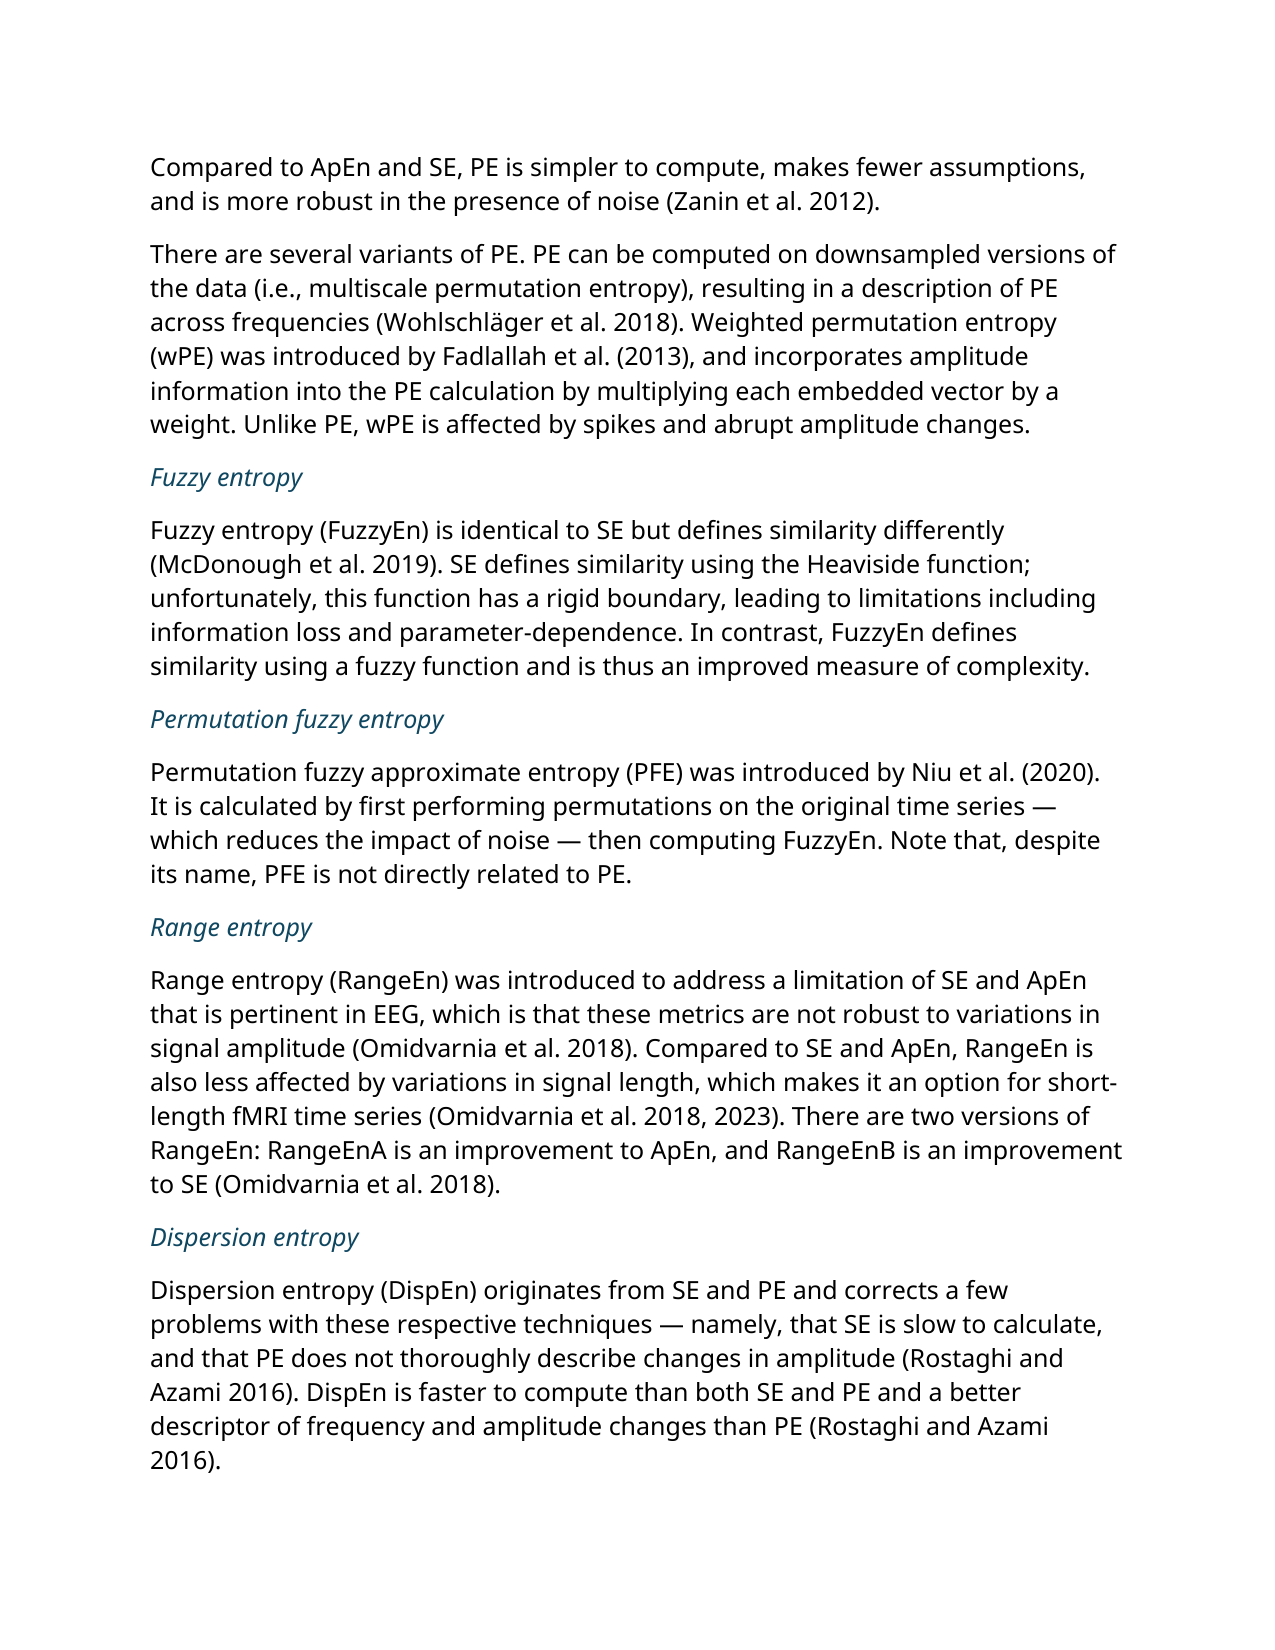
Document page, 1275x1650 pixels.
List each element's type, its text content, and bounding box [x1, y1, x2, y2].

text Permutation fuzzy approximate entropy (PFE) was introduced by Niu et al. (2020). It is calculated by first performing permutations on the original time series — which reduces the impact of noise — then computing FuzzyEn. Note that, despite its name, PFE is not directly related to PE. [150, 755, 1125, 891]
subtitle Permutation fuzzy entropy [150, 702, 1125, 736]
text Dispersion entropy (DispEn) originates from SE and PE and corrects a few problems with these respective techniques — namely, that SE is slow to calculate, and that PE does not thoroughly describe changes in amplitude (Rostaghi and Azami 2016). DispEn is faster to compute than both SE and PE and a better descriptor of frequency and amplitude changes than PE (Rostaghi and Azami 2016). [150, 1272, 1125, 1477]
subtitle Fuzzy entropy [150, 460, 1125, 494]
text Fuzzy entropy (FuzzyEn) is identical to SE but defines similarity differently (McDonough et al. 2019). SE defines similarity using the Heaviside function; unfortunately, this function has a rigid boundary, leading to limitations including information loss and parameter-dependence. In contrast, FuzzyEn defines similarity using a fuzzy function and is thus an improved measure of complexity. [150, 513, 1125, 683]
subtitle Range entropy [150, 910, 1125, 944]
text There are several variants of PE. PE can be computed on downsampled versions of the data (i.e., multiscale permutation entropy), resulting in a description of PE across frequencies (Wohlschläger et al. 2018). Weighted permutation entropy (wPE) was introduced by Fadlallah et al. (2013), and incorporates amplitude information into the PE calculation by multiplying each embedded vector by a weight. Unlike PE, wPE is affected by spikes and abrupt amplitude changes. [150, 237, 1125, 441]
text Range entropy (RangeEn) was introduced to address a limitation of SE and ApEn that is pertinent in EEG, which is that these metrics are not robust to variations in signal amplitude (Omidvarnia et al. 2018). Compared to SE and ApEn, RangeEn is also less affected by variations in signal length, which makes it an option for short-length fMRI time series (Omidvarnia et al. 2018, 2023). There are two versions of RangeEn: RangeEnA is an improvement to ApEn, and RangeEnB is an improvement to SE (Omidvarnia et al. 2018). [150, 962, 1125, 1201]
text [150, 150, 1125, 218]
subtitle Dispersion entropy [150, 1220, 1125, 1254]
